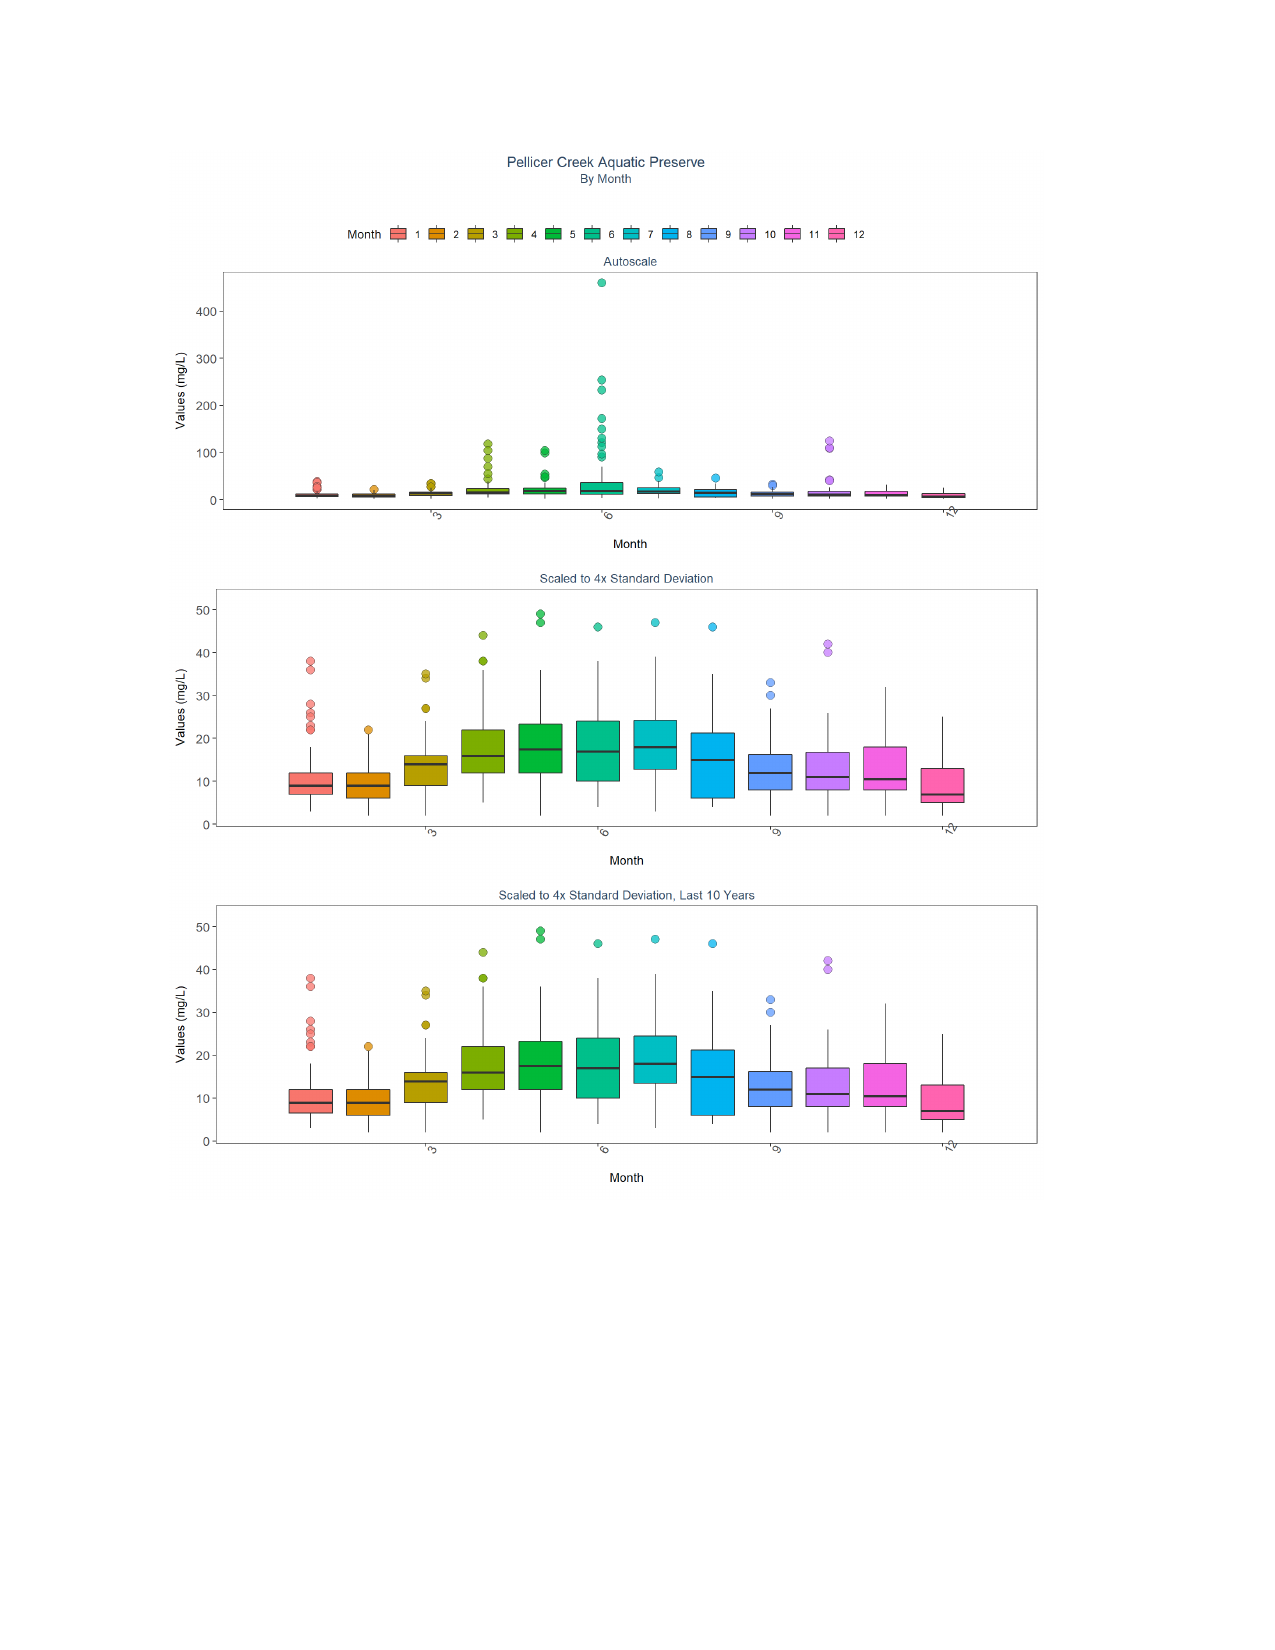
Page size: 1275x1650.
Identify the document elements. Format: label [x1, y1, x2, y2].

picture [168, 150, 1044, 1200]
